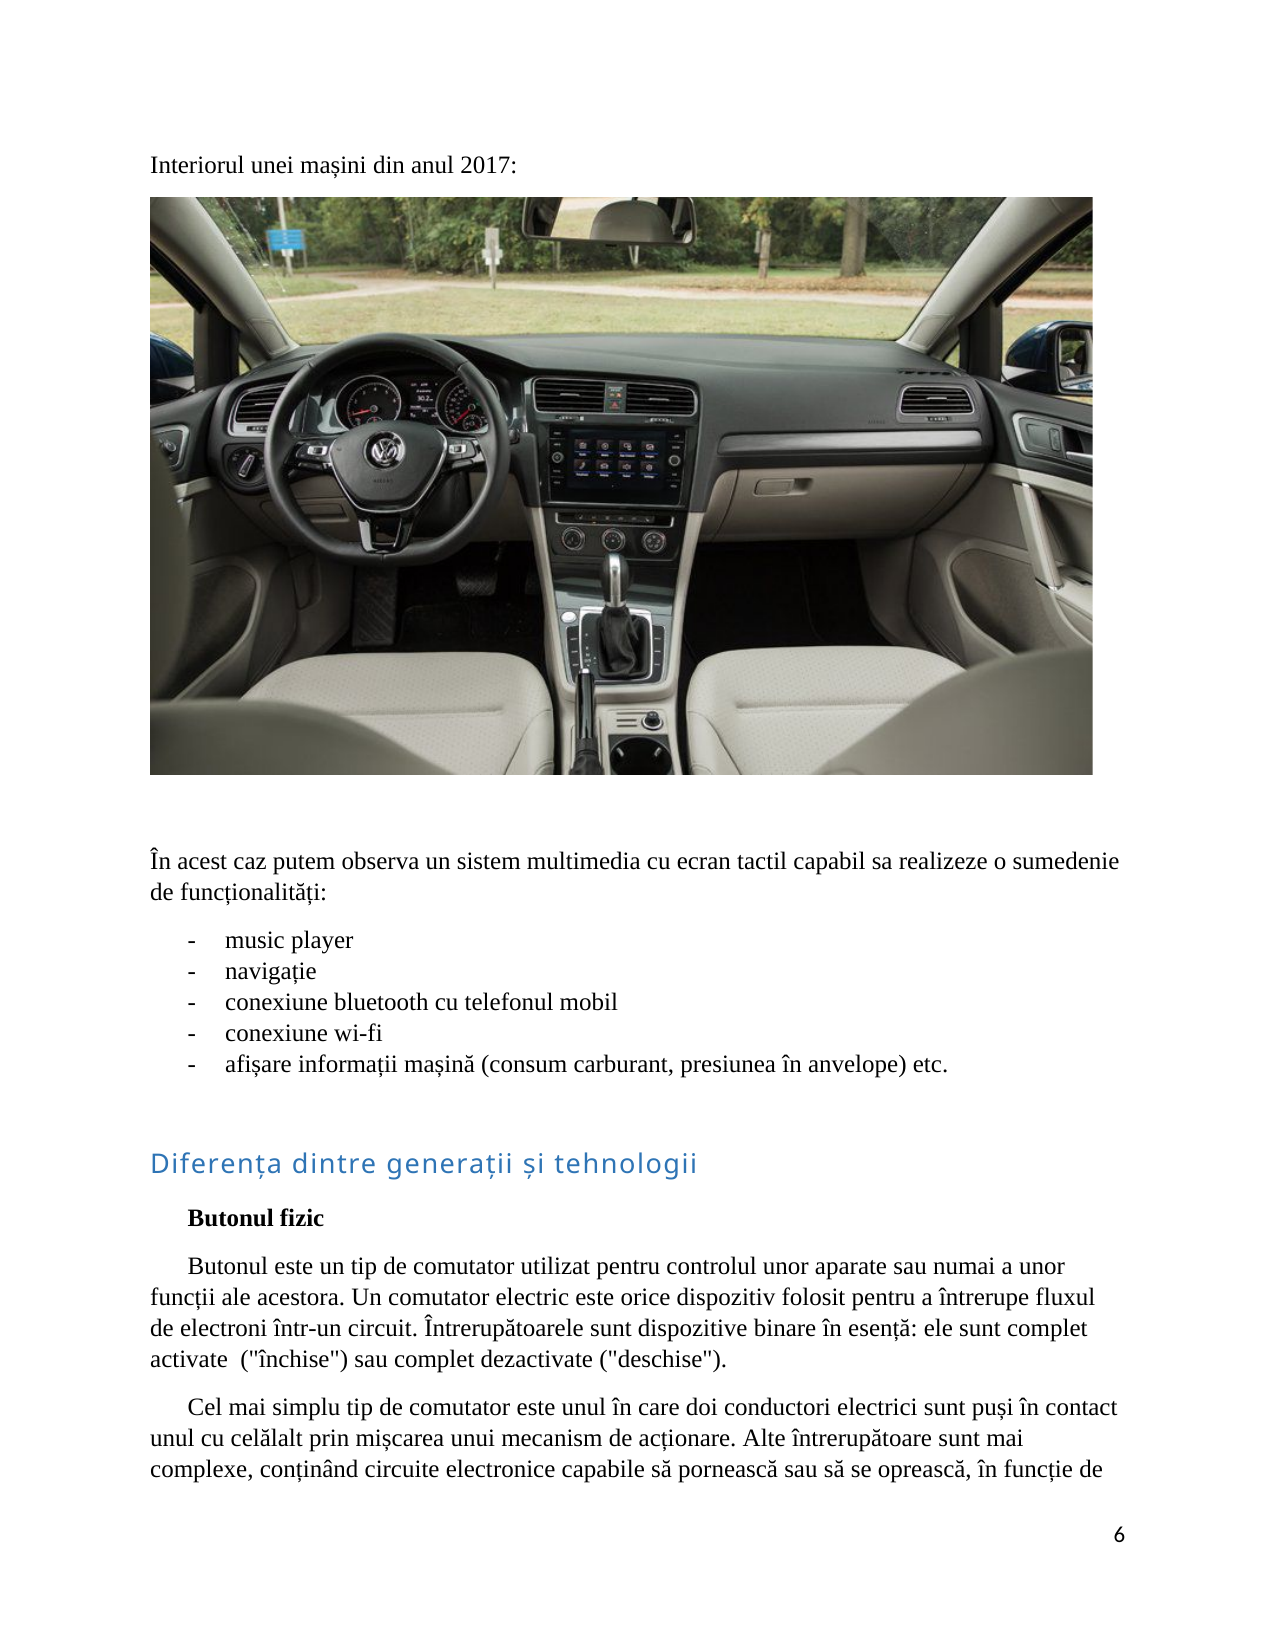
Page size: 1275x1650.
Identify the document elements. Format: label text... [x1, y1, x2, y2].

text În acest caz putem observa un sistem multimedia cu ecran tactil capabil sa realizeze o sumedenie de funcționalități: [150, 846, 1125, 906]
list conexiune wi-fi [187, 1018, 1125, 1047]
text Butonul este un tip de comutator utilizat pentru controlul unor aparate sau numai a unor funcții ale acestora. Un comutator electric este orice dispozitiv folosit pentru a întrerupe fluxul de electroni într-un circuit. Întrerupătoarele sunt dispozitive binare în esență: ele sunt complet activate ("închise") sau complet dezactivate ("deschise"). [150, 1251, 1125, 1373]
list music player [187, 925, 1125, 953]
list conexiune bluetooth cu telefonul mobil [187, 987, 1125, 1016]
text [150, 1392, 1125, 1483]
text Interiorul unei mașini din anul 2017: [150, 150, 1125, 179]
list navigație [187, 956, 1125, 984]
subtitle Diferența dintre generații și tehnologii [150, 1144, 1125, 1181]
text Butonul fizic [150, 1203, 1125, 1232]
list afișare informații mașină (consum carburant, presiunea în anvelope) etc. [187, 1049, 1125, 1078]
picture [150, 197, 1093, 775]
